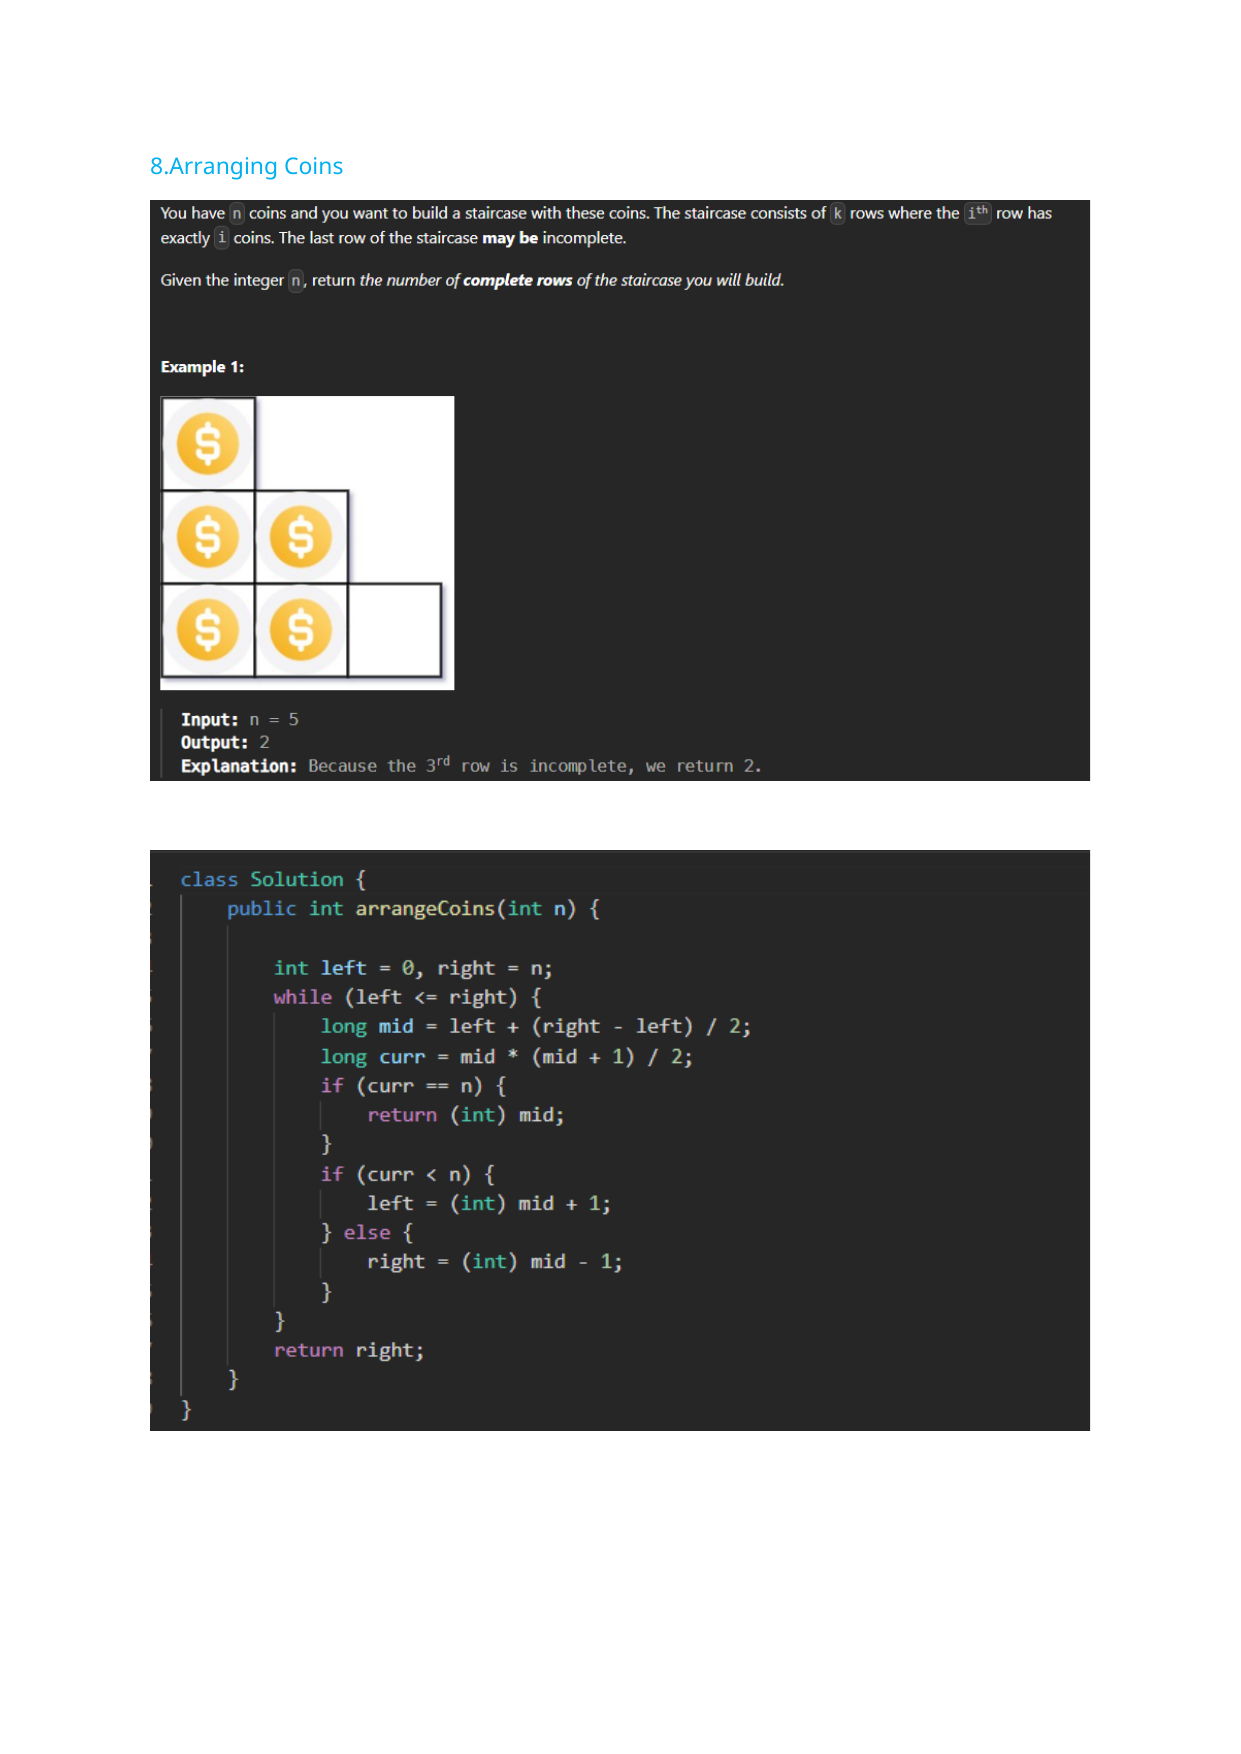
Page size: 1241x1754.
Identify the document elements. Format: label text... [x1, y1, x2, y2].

picture [150, 200, 1091, 781]
picture [150, 850, 1091, 1431]
text 8.Arranging Coins [150, 150, 1090, 181]
